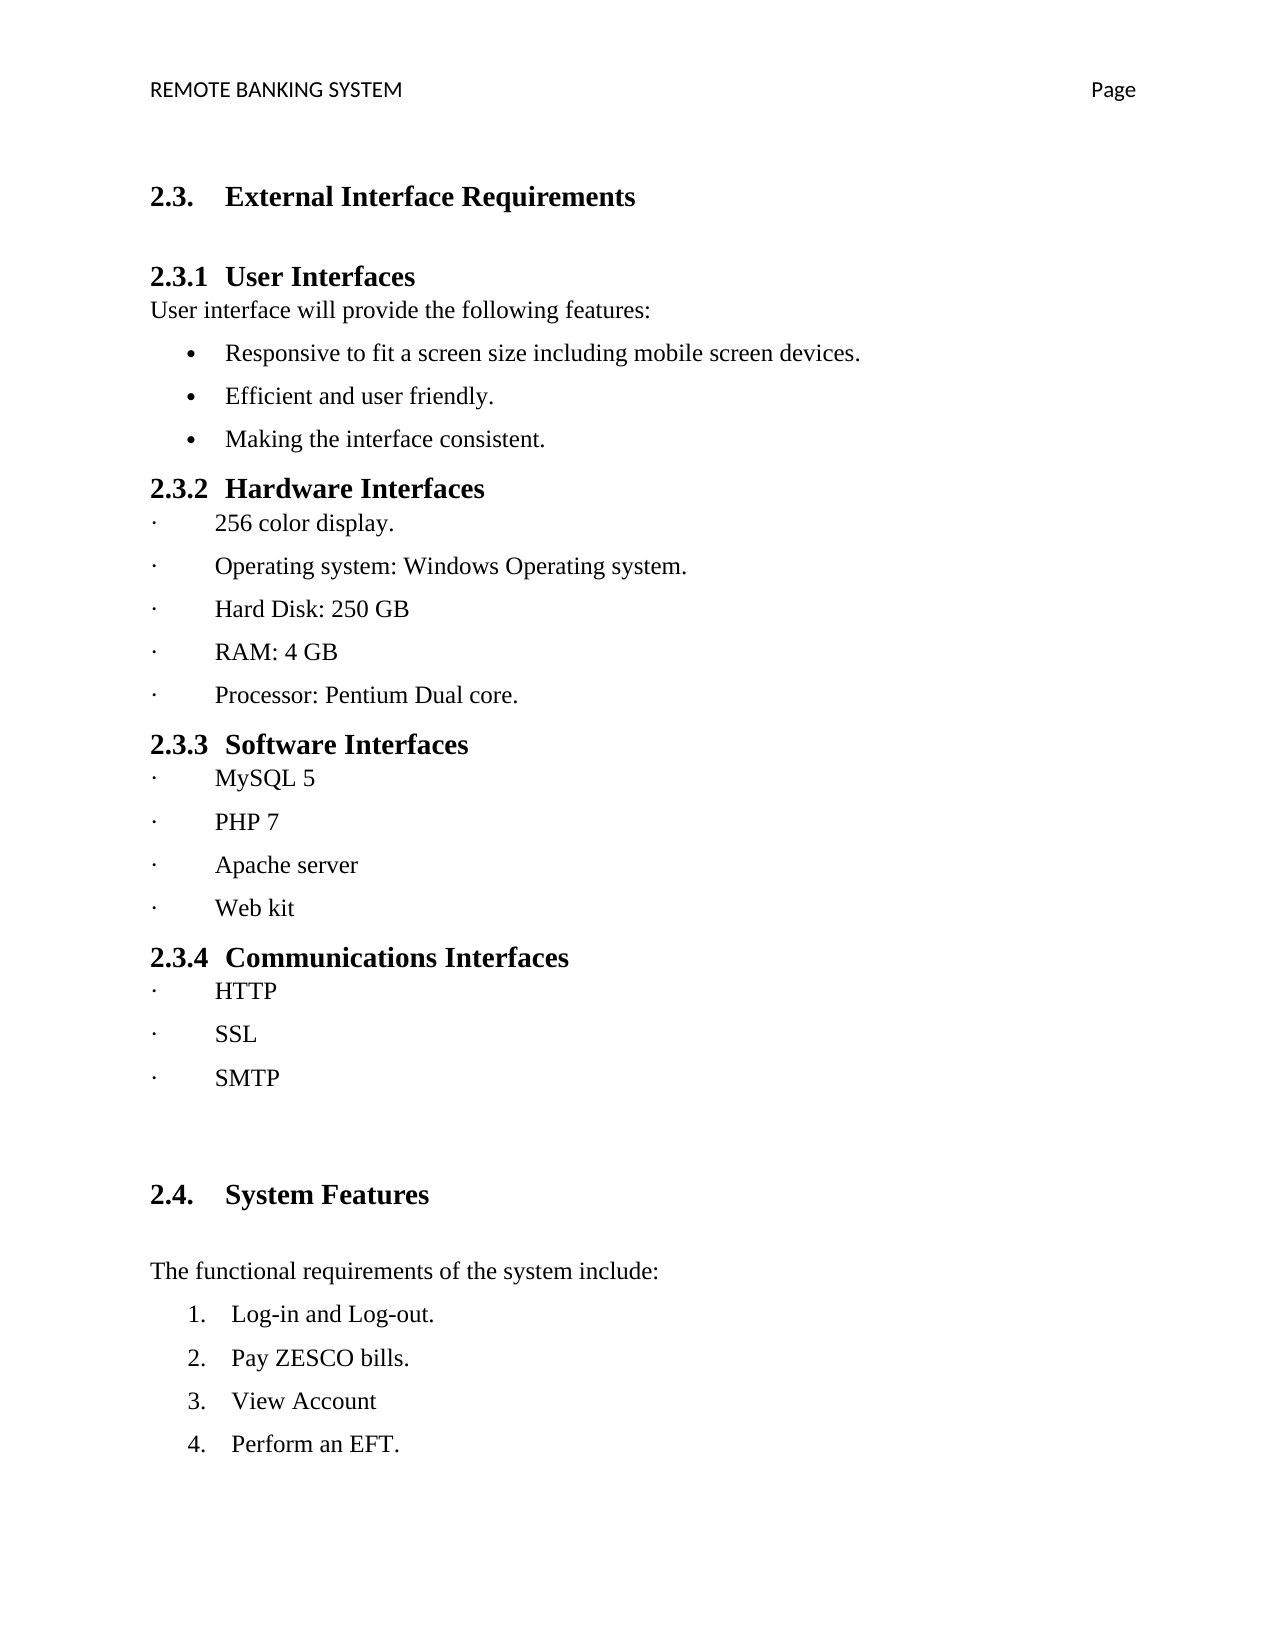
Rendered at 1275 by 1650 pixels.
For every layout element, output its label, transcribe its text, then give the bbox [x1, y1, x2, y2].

text · 256 color display. [150, 508, 1125, 536]
list Pay ZESCO bills. [187, 1343, 1125, 1371]
text User interface will provide the following features: [150, 295, 1125, 323]
text The functional requirements of the system include: [150, 1256, 1125, 1285]
text · Hard Disk: 250 GB [150, 594, 1125, 623]
text · MySQL 5 [150, 763, 1125, 792]
text · Processor: Pentium Dual core. [150, 680, 1125, 709]
subtitle 2.3.3 Software Interfaces [150, 727, 1125, 761]
list View Account [187, 1386, 1125, 1414]
list Log-in and Log-out. [187, 1299, 1125, 1328]
subtitle 2.3.2 Hardware Interfaces [150, 471, 1125, 505]
list Making the interface consistent. [187, 424, 1125, 453]
list Efficient and user friendly. [187, 381, 1125, 410]
text · SMTP [150, 1063, 1125, 1091]
subtitle 2.3.1 User Interfaces [150, 259, 1125, 292]
text · Web kit [150, 893, 1125, 922]
subtitle 2.3. External Interface Requirements [150, 179, 1125, 213]
text · SSL [150, 1019, 1125, 1048]
text · Apache server [150, 850, 1125, 878]
text · Operating system: Windows Operating system. [150, 551, 1125, 579]
subtitle 2.4. System Features [150, 1177, 1125, 1210]
text · HTTP [150, 976, 1125, 1005]
text · RAM: 4 GB [150, 637, 1125, 666]
subtitle 2.3.4 Communications Interfaces [150, 940, 1125, 974]
list Perform an EFT. [187, 1429, 1125, 1458]
list Responsive to fit a screen size including mobile screen devices. [187, 338, 1125, 367]
text · PHP 7 [150, 807, 1125, 835]
